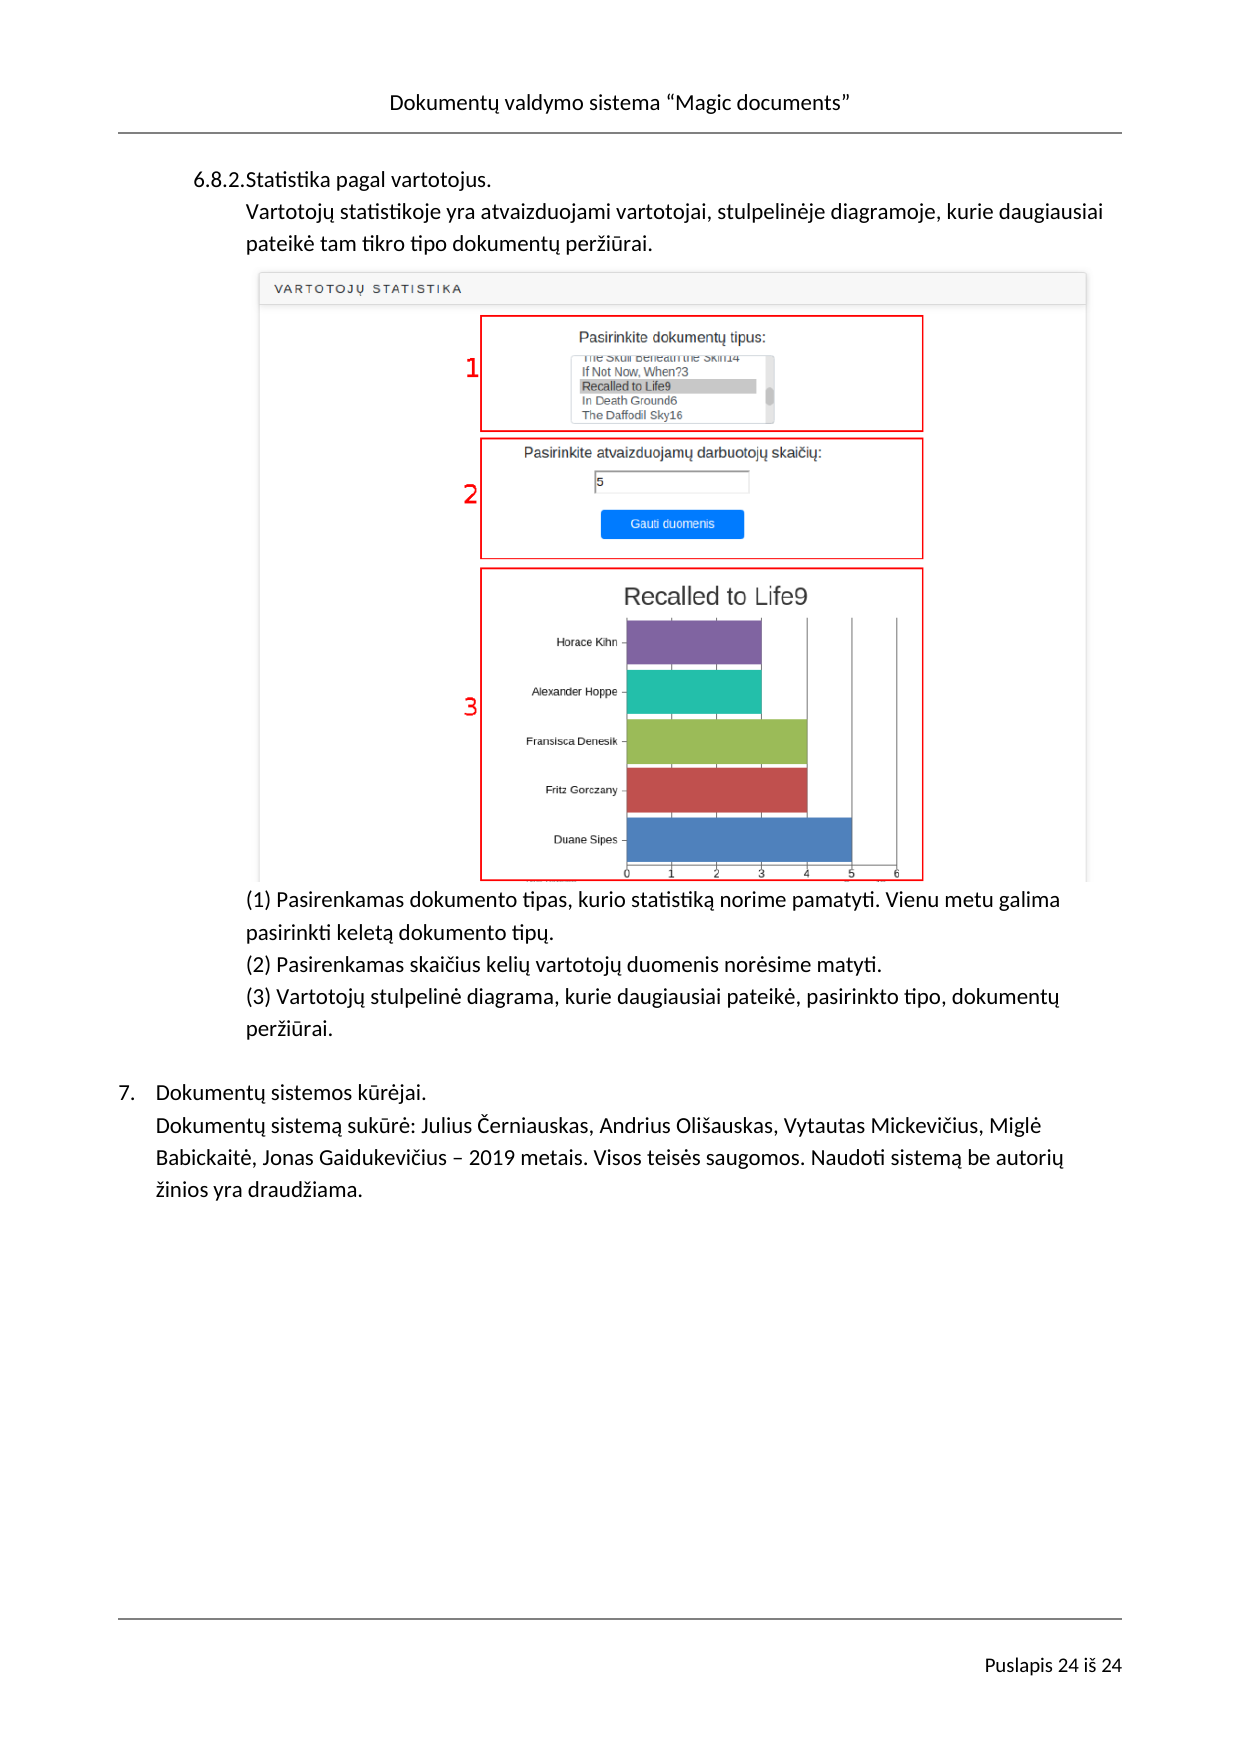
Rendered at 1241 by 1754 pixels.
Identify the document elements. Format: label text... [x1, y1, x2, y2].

list (2) Pasirenkamas skaičius kelių vartotojų duomenis norėsime matyti. [246, 950, 1122, 978]
list (3) Vartotojų stulpelinė diagrama, kurie daugiausiai pateikė, pasirinkto tipo, dokumentų peržiūrai. [246, 982, 1122, 1042]
picture [245, 261, 1103, 882]
list Vartotojų statistikoje yra atvaizduojami vartotojai, stulpelinėje diagramoje, kurie daugiausiai pateikė tam tikro tipo dokumentų peržiūrai. [246, 197, 1122, 257]
list Statistika pagal vartotojus. [193, 165, 1122, 193]
list Dokumentų sistemą sukūrė: Julius Černiauskas, Andrius Olišauskas, Vytautas Mickevičius, Miglė Babickaitė, Jonas Gaidukevičius – 2019 metais. Visos teisės saugomos. Naudoti sistemą be autorių žinios yra draudžiama. [156, 1111, 1122, 1203]
list (1) Pasirenkamas dokumento tipas, kurio statistiką norime pamatyti. Vienu metu galima pasirinkti keletą dokumento tipų. [246, 885, 1122, 946]
list Dokumentų sistemos kūrėjai. [118, 1078, 1122, 1107]
